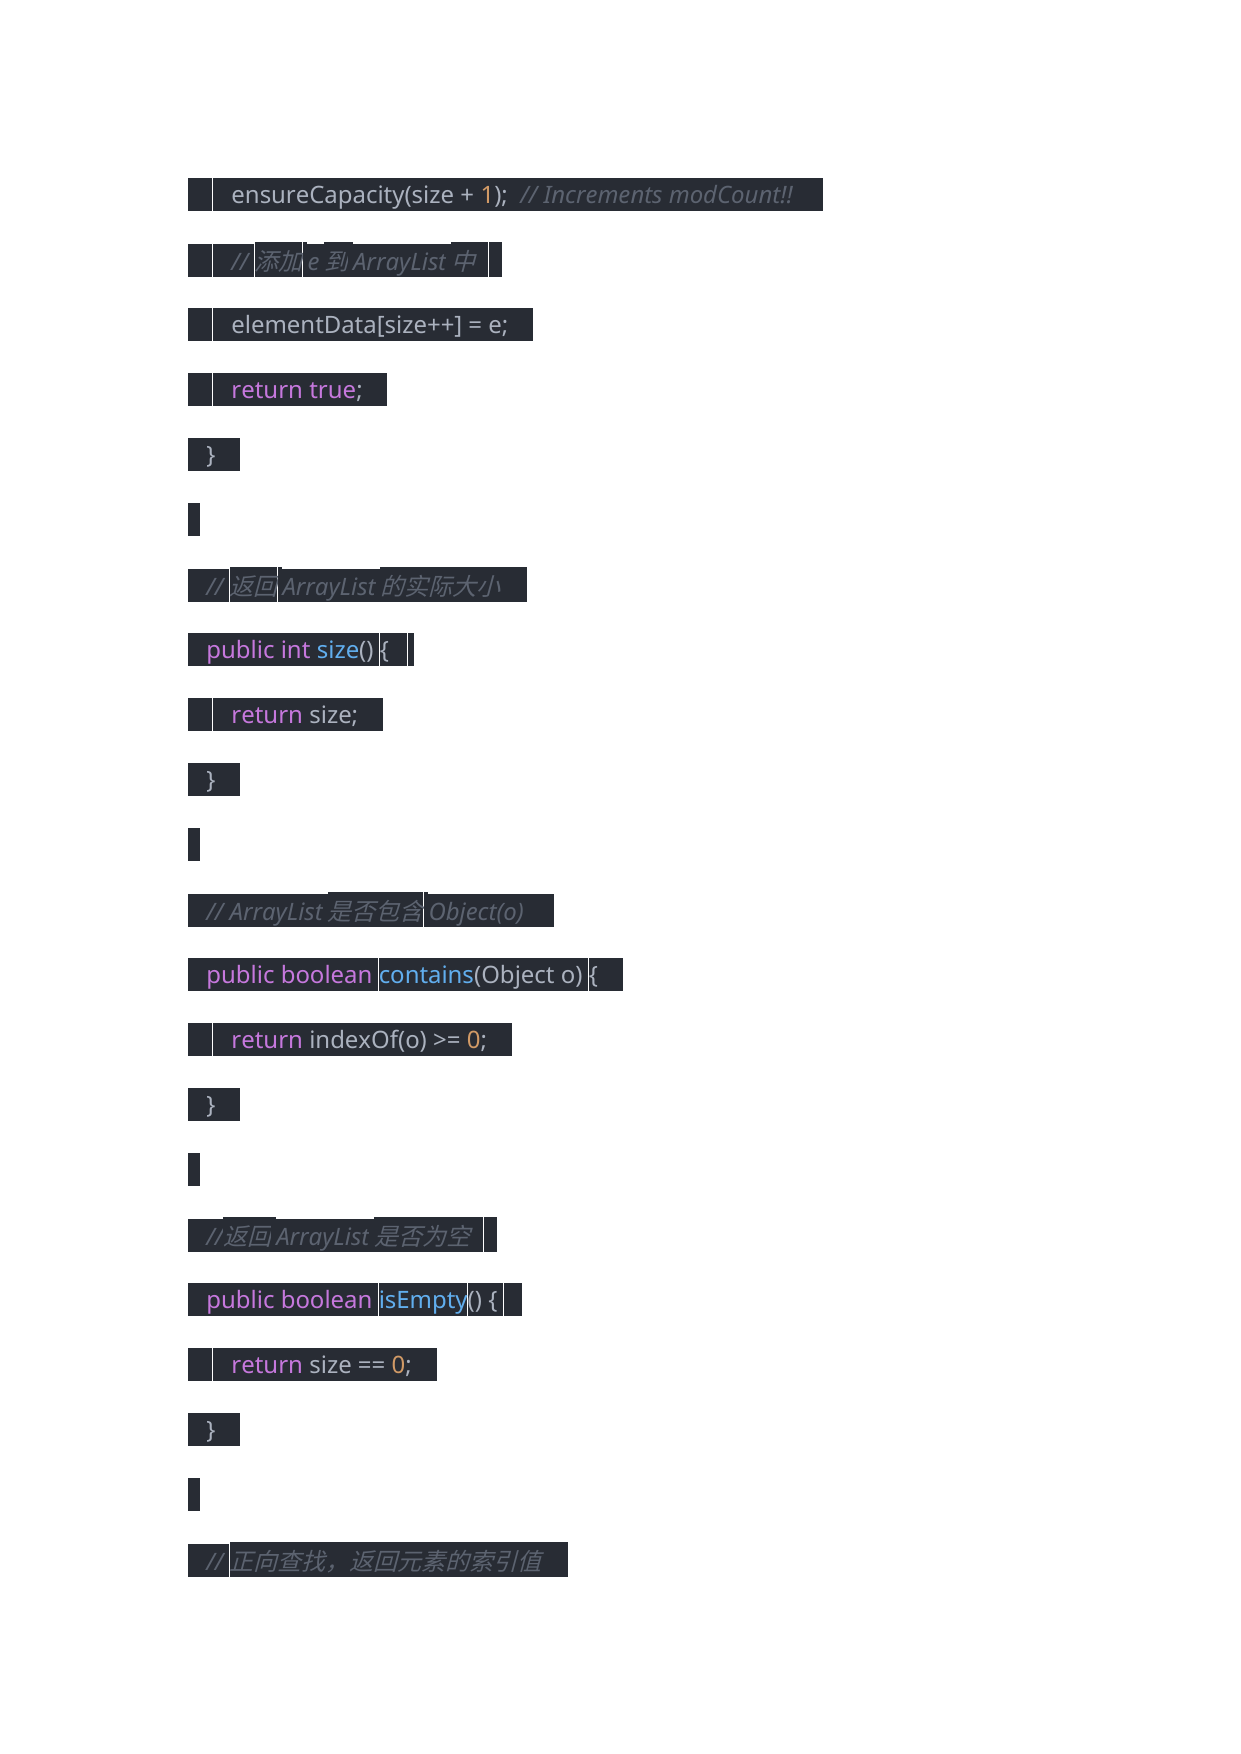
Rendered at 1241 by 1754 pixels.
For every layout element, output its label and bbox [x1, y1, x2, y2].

text [187, 162, 1053, 1592]
